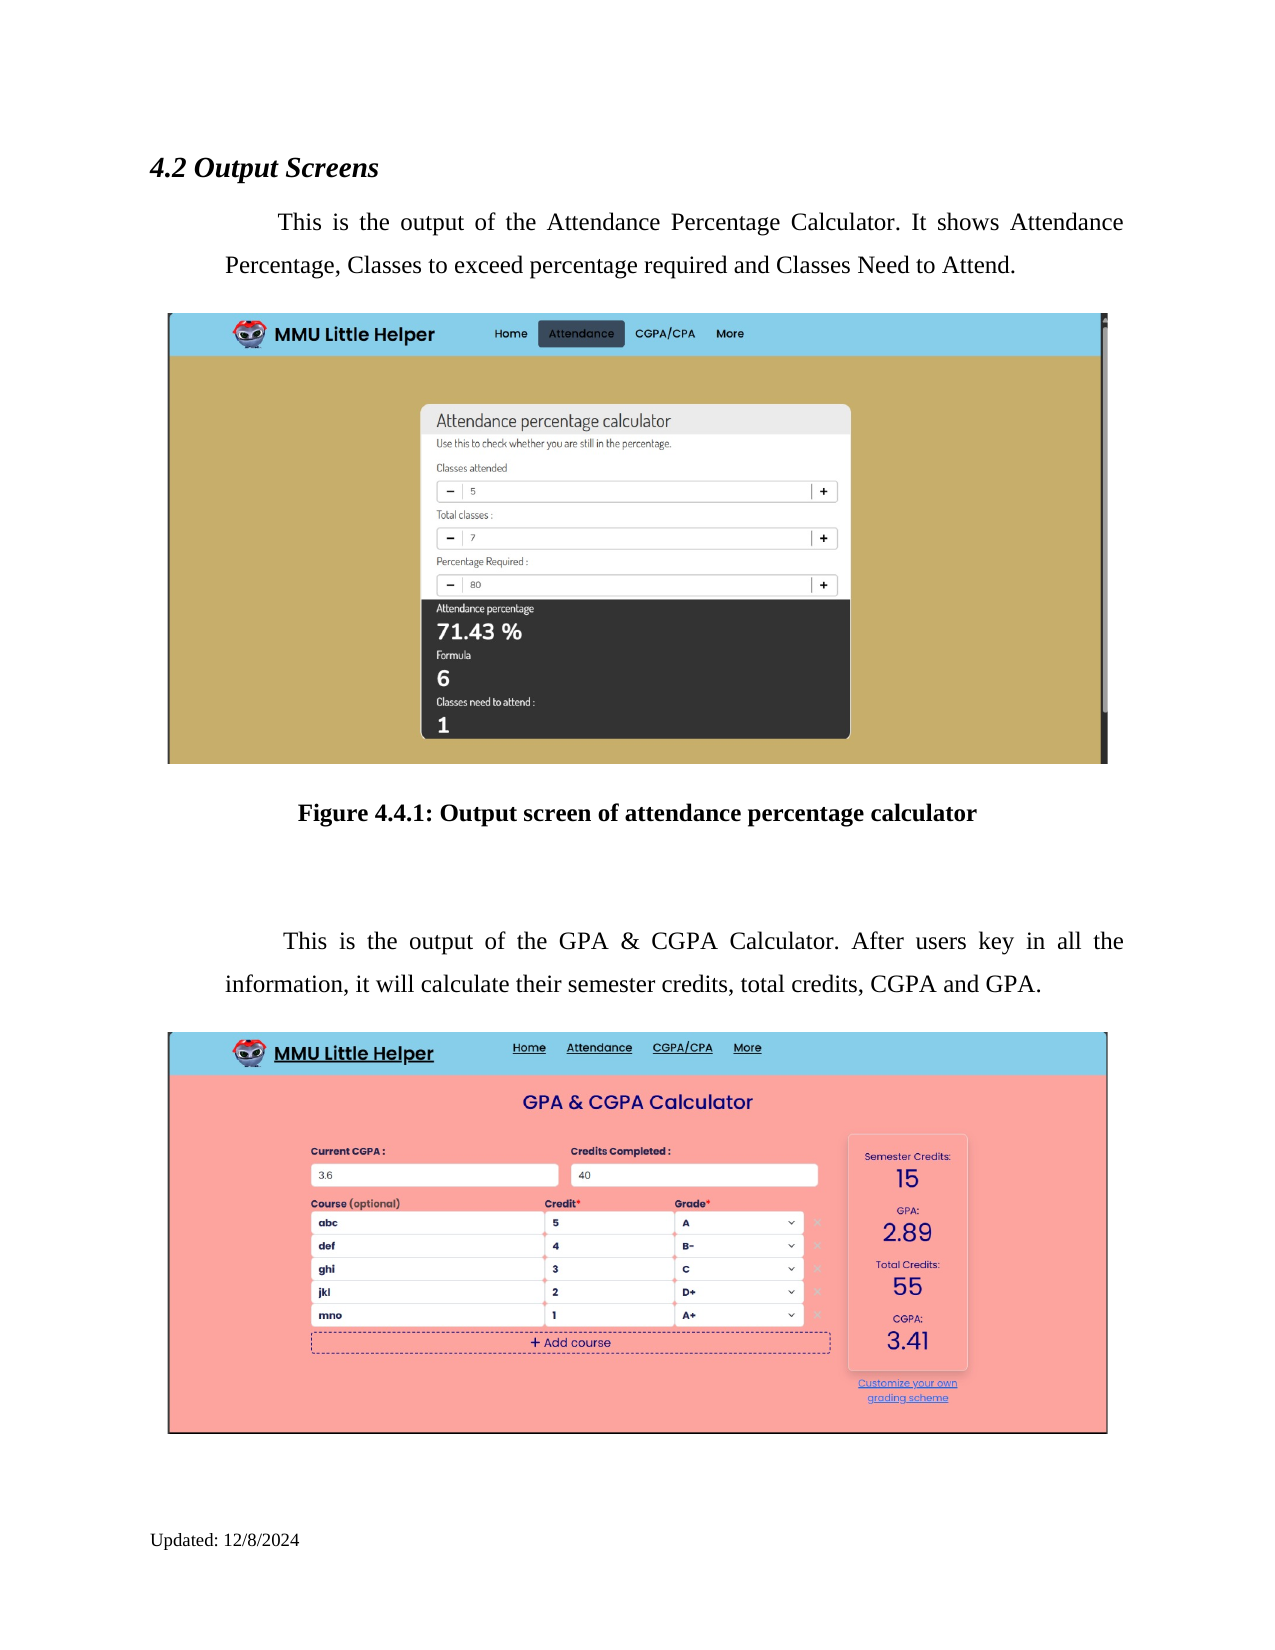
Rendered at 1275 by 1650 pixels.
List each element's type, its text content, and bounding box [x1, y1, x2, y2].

text This is the output of the GPA & CGPA Calculator. After users key in all the information, it will calculate their semester credits, total credits, CGPA and GPA. [225, 926, 1125, 998]
text Figure 4.4.1: Output screen of attendance percentage calculator [150, 798, 1125, 827]
subtitle 4.2 Output Screens [150, 150, 1125, 183]
picture [167, 1032, 1108, 1434]
text This is the output of the Attendance Percentage Calculator. It shows Attendance Percentage, Classes to exceed percentage required and Classes Need to Attend. [225, 207, 1125, 278]
picture [167, 313, 1108, 764]
